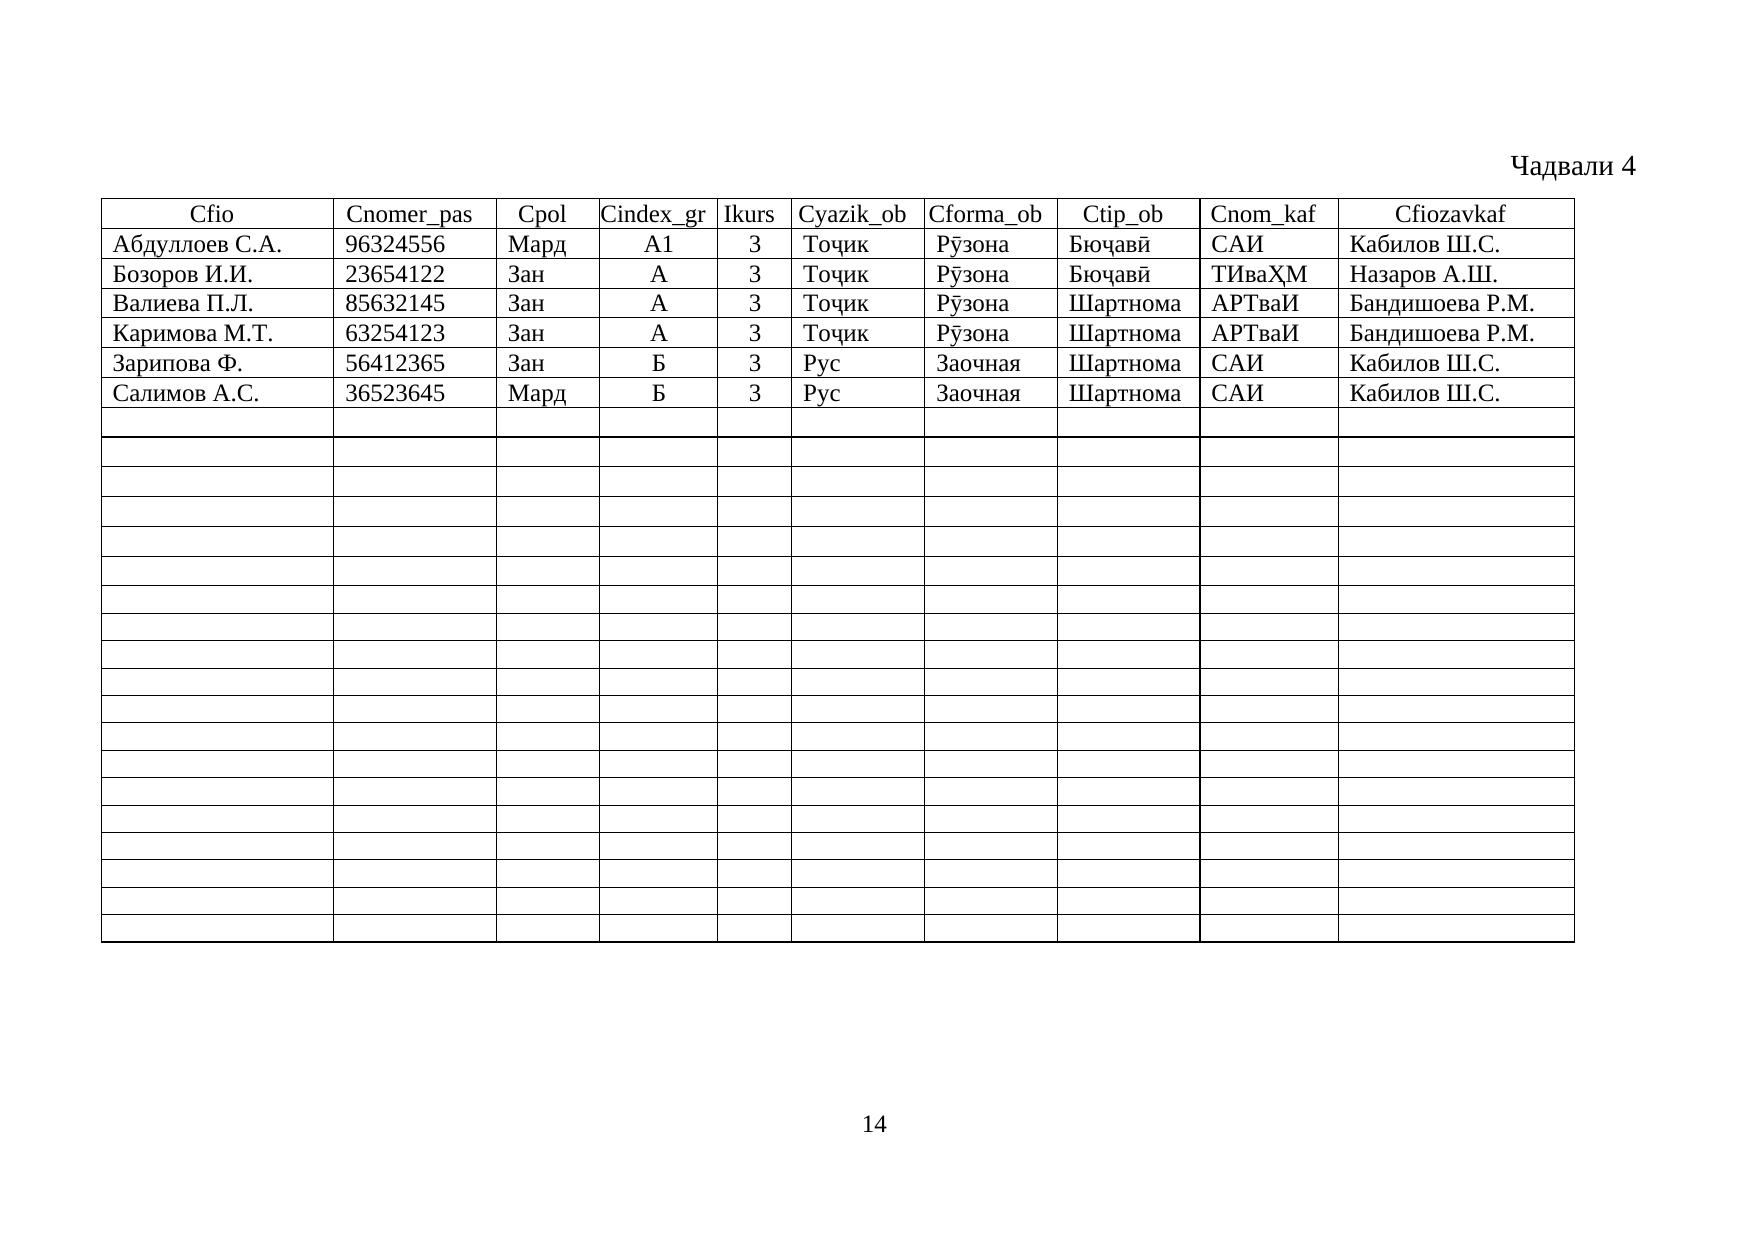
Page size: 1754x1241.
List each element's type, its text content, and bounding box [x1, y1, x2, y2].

table_cell [792, 915, 924, 941]
table_cell 63254123 [334, 318, 496, 347]
table_cell Мард [497, 378, 599, 407]
table_cell Зан [497, 259, 599, 287]
table_cell [497, 557, 599, 585]
table_cell Назаров А.Ш. [1339, 259, 1574, 287]
table_cell [1339, 641, 1574, 667]
table_header Cnom_kaf [1201, 199, 1338, 228]
table_cell Шартнома [1058, 289, 1199, 317]
table_cell [718, 860, 791, 887]
table_cell [102, 696, 333, 722]
table_cell [1339, 527, 1574, 556]
table_cell [1339, 497, 1574, 526]
table_header Cnomer_pas [334, 199, 496, 228]
table_cell [925, 723, 1057, 750]
table_cell [925, 806, 1057, 832]
table_cell [718, 438, 791, 466]
table_cell [1339, 669, 1574, 695]
table_cell Бандишоева Р.М. [1339, 289, 1574, 317]
table_cell [792, 467, 924, 496]
table_cell Заочная [925, 378, 1057, 407]
table_cell [497, 860, 599, 887]
table_cell [334, 860, 496, 887]
table_cell Бандишоева Р.М. [1339, 318, 1574, 347]
table_cell [334, 497, 496, 526]
table_cell [102, 778, 333, 804]
table_cell [792, 833, 924, 859]
table_cell [792, 669, 924, 695]
table_header Cyazik_ob [792, 199, 924, 228]
table_cell [600, 915, 717, 941]
table_cell Зан [497, 348, 599, 377]
table_cell [718, 467, 791, 496]
table_cell [1058, 438, 1199, 466]
table_cell [1058, 806, 1199, 832]
table_cell [1201, 833, 1338, 859]
table_cell А [600, 318, 717, 347]
table_cell [600, 888, 717, 914]
table_cell [925, 557, 1057, 585]
table_cell [1339, 467, 1574, 496]
table_cell [102, 833, 333, 859]
table_cell [1339, 586, 1574, 613]
table_cell [1058, 915, 1199, 941]
table_cell [600, 860, 717, 887]
table_cell [1058, 723, 1199, 750]
table_cell [792, 806, 924, 832]
table_cell [792, 723, 924, 750]
table_cell [1339, 833, 1574, 859]
table_cell [102, 557, 333, 585]
table_cell Кабилов Ш.С. [1339, 378, 1574, 407]
table_cell [1339, 778, 1574, 804]
table_header Cforma_ob [925, 199, 1057, 228]
table_cell [792, 778, 924, 804]
table_cell [600, 669, 717, 695]
table_cell [1339, 614, 1574, 640]
table_cell 3 [718, 259, 791, 287]
table_cell [334, 586, 496, 613]
table_cell Тоҷик [792, 318, 924, 347]
table_cell [600, 467, 717, 496]
table_header Cfiozavkaf [1339, 199, 1574, 228]
table_cell [334, 438, 496, 466]
table_cell Шартнома [1058, 318, 1199, 347]
table_cell [102, 497, 333, 526]
table_cell [600, 614, 717, 640]
table_cell [1201, 751, 1338, 777]
table_cell [600, 408, 717, 436]
table_cell [1201, 915, 1338, 941]
table_cell [1058, 527, 1199, 556]
table_cell [1201, 723, 1338, 750]
table_cell Рус [792, 348, 924, 377]
table_cell САИ [1201, 378, 1338, 407]
table_cell АРТваИ [1201, 318, 1338, 347]
table_cell [925, 408, 1057, 436]
table_cell [497, 888, 599, 914]
table_cell [1058, 696, 1199, 722]
table_cell [102, 614, 333, 640]
table_cell [1058, 669, 1199, 695]
table_cell [334, 888, 496, 914]
table_cell [334, 641, 496, 667]
table_cell [718, 833, 791, 859]
table_cell [1201, 527, 1338, 556]
table_cell [1201, 408, 1338, 436]
table_cell [792, 614, 924, 640]
table_cell [925, 915, 1057, 941]
table_cell [792, 557, 924, 585]
table_cell ТИваҲМ [1201, 259, 1338, 287]
table_cell Заочная [925, 348, 1057, 377]
table_cell Зан [497, 318, 599, 347]
table_cell Зарипова Ф. [102, 348, 333, 377]
table_cell [718, 778, 791, 804]
table_cell [334, 778, 496, 804]
table_cell Мард [497, 229, 599, 258]
table_cell [102, 888, 333, 914]
table_cell Рӯзона [925, 318, 1057, 347]
table_cell Рӯзона [925, 259, 1057, 287]
table_cell [334, 527, 496, 556]
table_cell [1339, 751, 1574, 777]
table_cell [600, 751, 717, 777]
table_cell [925, 860, 1057, 887]
table_cell [102, 467, 333, 496]
table_cell [718, 696, 791, 722]
table_cell [102, 806, 333, 832]
table_cell [792, 408, 924, 436]
table_cell [925, 833, 1057, 859]
table_cell [497, 696, 599, 722]
table_cell [1058, 833, 1199, 859]
table_cell [497, 833, 599, 859]
table_cell [792, 751, 924, 777]
table_cell [102, 586, 333, 613]
table_cell [334, 467, 496, 496]
table_cell А [600, 259, 717, 287]
table_cell [1201, 860, 1338, 887]
table_cell [102, 438, 333, 466]
table_cell [334, 723, 496, 750]
table_cell [600, 641, 717, 667]
table_cell [718, 527, 791, 556]
table_cell 85632145 [334, 289, 496, 317]
table_cell [334, 614, 496, 640]
table_cell [600, 527, 717, 556]
table_cell Шартнома [1058, 378, 1199, 407]
table_cell [600, 806, 717, 832]
table_cell [1201, 497, 1338, 526]
table_cell [1058, 586, 1199, 613]
table_cell Тоҷик [792, 289, 924, 317]
table_cell [102, 723, 333, 750]
table_cell [925, 778, 1057, 804]
table_cell [334, 696, 496, 722]
table_cell [718, 614, 791, 640]
table_cell [1201, 778, 1338, 804]
table_cell 56412365 [334, 348, 496, 377]
table_cell 23654122 [334, 259, 496, 287]
table_cell [925, 467, 1057, 496]
table_cell [497, 641, 599, 667]
table_cell [334, 751, 496, 777]
table_cell [718, 723, 791, 750]
table_cell [792, 888, 924, 914]
table_cell [1339, 723, 1574, 750]
table_cell [600, 778, 717, 804]
table_cell [1201, 586, 1338, 613]
table_cell [600, 696, 717, 722]
table_cell [334, 806, 496, 832]
table_cell [1058, 641, 1199, 667]
table_cell [334, 915, 496, 941]
table_cell [925, 527, 1057, 556]
table_cell [1201, 669, 1338, 695]
table_cell [925, 614, 1057, 640]
table_cell [497, 438, 599, 466]
table_cell [1201, 888, 1338, 914]
text Чадвали 4 [112, 148, 1636, 181]
table_cell [600, 497, 717, 526]
table_cell [497, 778, 599, 804]
table_cell [1201, 806, 1338, 832]
table_cell [497, 408, 599, 436]
table_cell [497, 467, 599, 496]
table_cell Зан [497, 289, 599, 317]
table_cell Бюҷавӣ [1058, 259, 1199, 287]
table_header Cindex_gr [600, 199, 717, 228]
table_cell [1339, 696, 1574, 722]
table_header Ctip_ob [1058, 199, 1199, 228]
table_cell [600, 438, 717, 466]
table_cell [497, 497, 599, 526]
table_cell Каримова М.Т. [102, 318, 333, 347]
table_cell Б [600, 348, 717, 377]
table_cell 3 [718, 378, 791, 407]
table_cell [600, 557, 717, 585]
table_cell Салимов А.С. [102, 378, 333, 407]
table_cell Рус [792, 378, 924, 407]
table_cell Валиева П.Л. [102, 289, 333, 317]
table_cell [102, 915, 333, 941]
table_cell [1058, 497, 1199, 526]
table_cell 3 [718, 229, 791, 258]
table_cell [792, 438, 924, 466]
table_cell [925, 751, 1057, 777]
table_cell 3 [718, 348, 791, 377]
table_cell 3 [718, 289, 791, 317]
table_cell [334, 557, 496, 585]
table_cell [718, 669, 791, 695]
table_cell А1 [600, 229, 717, 258]
table_cell [792, 860, 924, 887]
table_cell Шартнома [1058, 348, 1199, 377]
table_cell [497, 915, 599, 941]
table_header Cpol [497, 199, 599, 228]
table_cell [792, 696, 924, 722]
table_cell [925, 641, 1057, 667]
table_cell [718, 557, 791, 585]
table_cell [925, 438, 1057, 466]
table_cell А [600, 289, 717, 317]
table_cell САИ [1201, 348, 1338, 377]
table_cell [600, 833, 717, 859]
table_cell [925, 586, 1057, 613]
table_cell [1058, 467, 1199, 496]
table_cell [718, 497, 791, 526]
table_cell [1201, 467, 1338, 496]
table_cell [1058, 557, 1199, 585]
table_cell Тоҷик [792, 259, 924, 287]
table_cell [102, 751, 333, 777]
table_cell [1058, 751, 1199, 777]
table_cell Бозоров И.И. [102, 259, 333, 287]
table_header Cfio [102, 199, 333, 228]
table_cell [1339, 408, 1574, 436]
table_cell [792, 497, 924, 526]
table_cell [497, 527, 599, 556]
table_cell [334, 833, 496, 859]
table_cell [718, 586, 791, 613]
table_cell [102, 669, 333, 695]
table_header Ikurs [718, 199, 791, 228]
table_cell Тоҷик [792, 229, 924, 258]
table_cell [718, 915, 791, 941]
table_cell [1058, 778, 1199, 804]
table_cell Бюҷавӣ [1058, 229, 1199, 258]
table_cell Абдуллоев С.А. [102, 229, 333, 258]
table_cell 96324556 [334, 229, 496, 258]
table_cell [497, 614, 599, 640]
table_cell [102, 527, 333, 556]
table_cell [1339, 557, 1574, 585]
table_cell [1201, 557, 1338, 585]
table_cell Рӯзона [925, 229, 1057, 258]
table_cell [792, 527, 924, 556]
table_cell [792, 586, 924, 613]
table_cell [102, 860, 333, 887]
table_cell [1058, 888, 1199, 914]
table_cell [718, 888, 791, 914]
table_cell [334, 408, 496, 436]
table_cell Кабилов Ш.С. [1339, 229, 1574, 258]
table_cell Рӯзона [925, 289, 1057, 317]
table_cell [718, 641, 791, 667]
table_cell [925, 696, 1057, 722]
table_cell САИ [1201, 229, 1338, 258]
table_cell [1058, 408, 1199, 436]
table_cell [1339, 860, 1574, 887]
table_cell 3 [718, 318, 791, 347]
table_cell [1339, 806, 1574, 832]
table_cell [718, 806, 791, 832]
table_cell [925, 497, 1057, 526]
table_cell [497, 723, 599, 750]
table_cell [1201, 641, 1338, 667]
table_cell [600, 586, 717, 613]
table_cell [1201, 696, 1338, 722]
table_cell АРТваИ [1201, 289, 1338, 317]
table_cell 36523645 [334, 378, 496, 407]
table_cell [102, 408, 333, 436]
table_cell [718, 751, 791, 777]
table_cell [925, 669, 1057, 695]
table_cell [1339, 438, 1574, 466]
table_cell [1058, 860, 1199, 887]
table_cell Кабилов Ш.С. [1339, 348, 1574, 377]
table_cell [497, 751, 599, 777]
table_cell [1201, 438, 1338, 466]
table_cell [1058, 614, 1199, 640]
table_cell [1339, 915, 1574, 941]
table_cell [334, 669, 496, 695]
table_cell [1201, 614, 1338, 640]
table_cell [600, 723, 717, 750]
table_cell [102, 641, 333, 667]
table_cell [792, 641, 924, 667]
table_cell [925, 888, 1057, 914]
table_cell [497, 806, 599, 832]
table_cell [497, 586, 599, 613]
table_cell Б [600, 378, 717, 407]
table_cell [1339, 888, 1574, 914]
table_cell [718, 408, 791, 436]
table_cell [497, 669, 599, 695]
